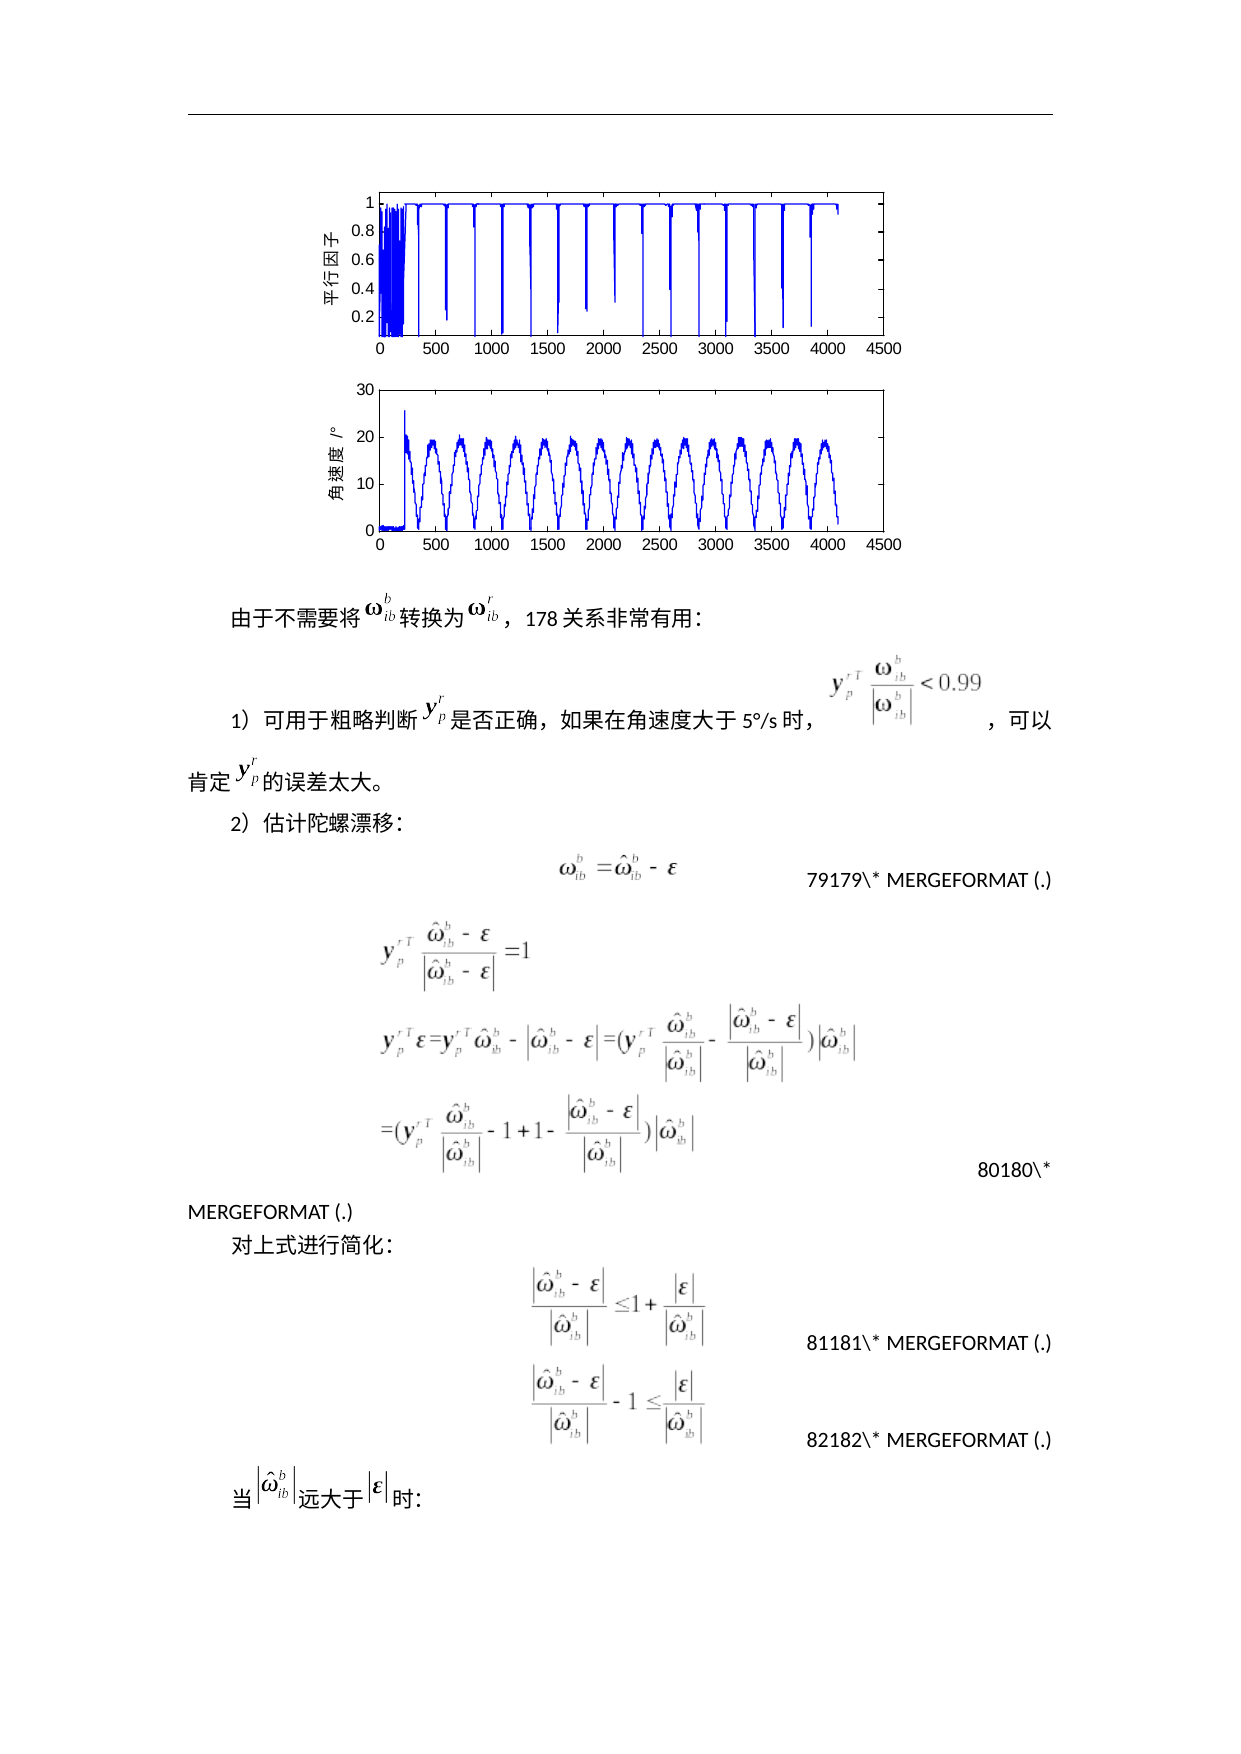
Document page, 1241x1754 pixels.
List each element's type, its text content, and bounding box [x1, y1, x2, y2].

text 1）可用于粗略判断是否正确，如果在角速度大于5°/s时，，可以肯定的误差太大。 [187, 643, 1053, 805]
text 2）估计陀螺漂移： [187, 805, 1053, 838]
text 对上式进行简化： [187, 1228, 1053, 1260]
text 当远大于时： [187, 1455, 1053, 1520]
text 由于不需要将转换为，关系非常有用： [187, 578, 1053, 643]
